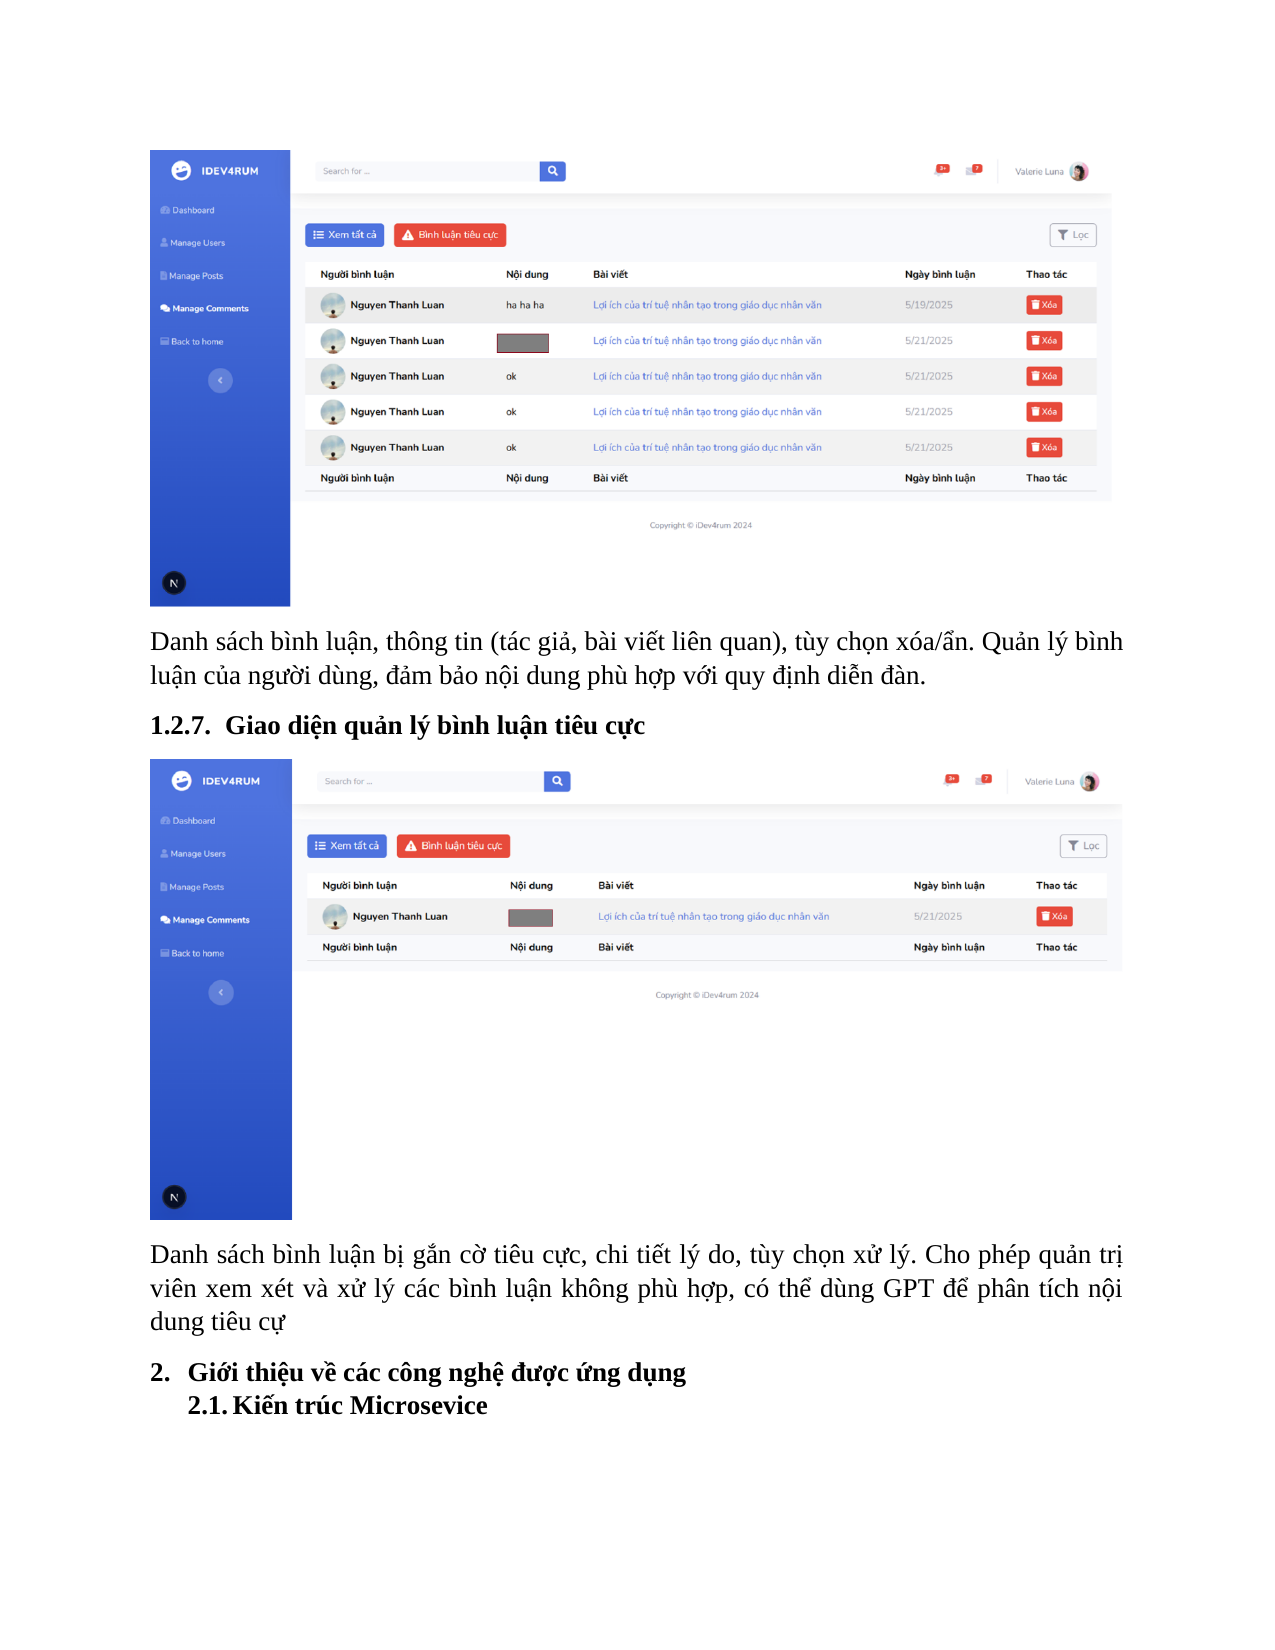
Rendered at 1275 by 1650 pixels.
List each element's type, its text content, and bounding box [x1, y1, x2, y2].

list Kiến trúc Microsevice [187, 1389, 1125, 1420]
list Giới thiệu về các công nghệ được ứng dụng [150, 1356, 1125, 1387]
picture [150, 759, 1124, 1220]
picture [150, 150, 1123, 607]
